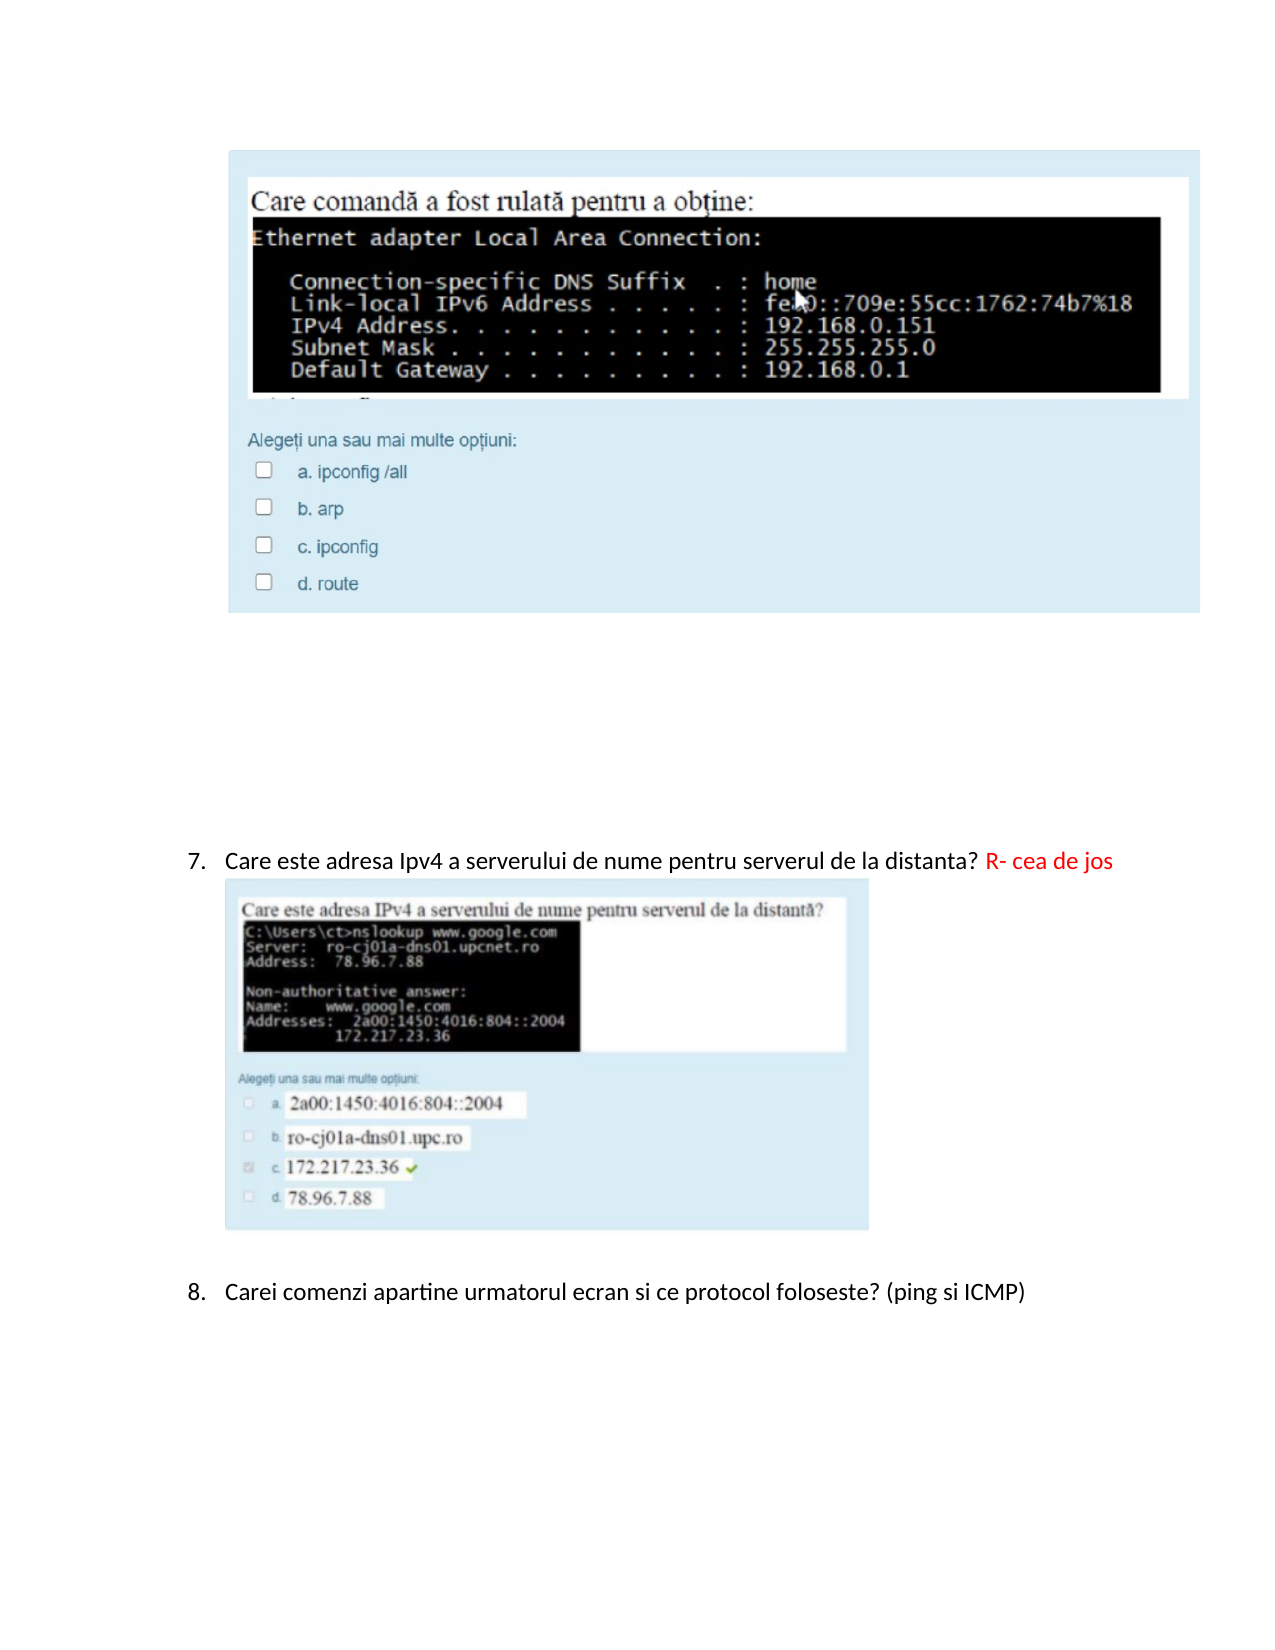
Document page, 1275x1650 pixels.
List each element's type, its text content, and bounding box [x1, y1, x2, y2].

list Care este adresa Ipv4 a serverului de nume pentru serverul de la distanta? R- cea de jos [187, 846, 1125, 876]
list Carei comenzi apartine urmatorul ecran si ce protocol foloseste? (ping si ICMP) [187, 1276, 1125, 1307]
picture [225, 150, 1200, 613]
picture [225, 878, 869, 1241]
